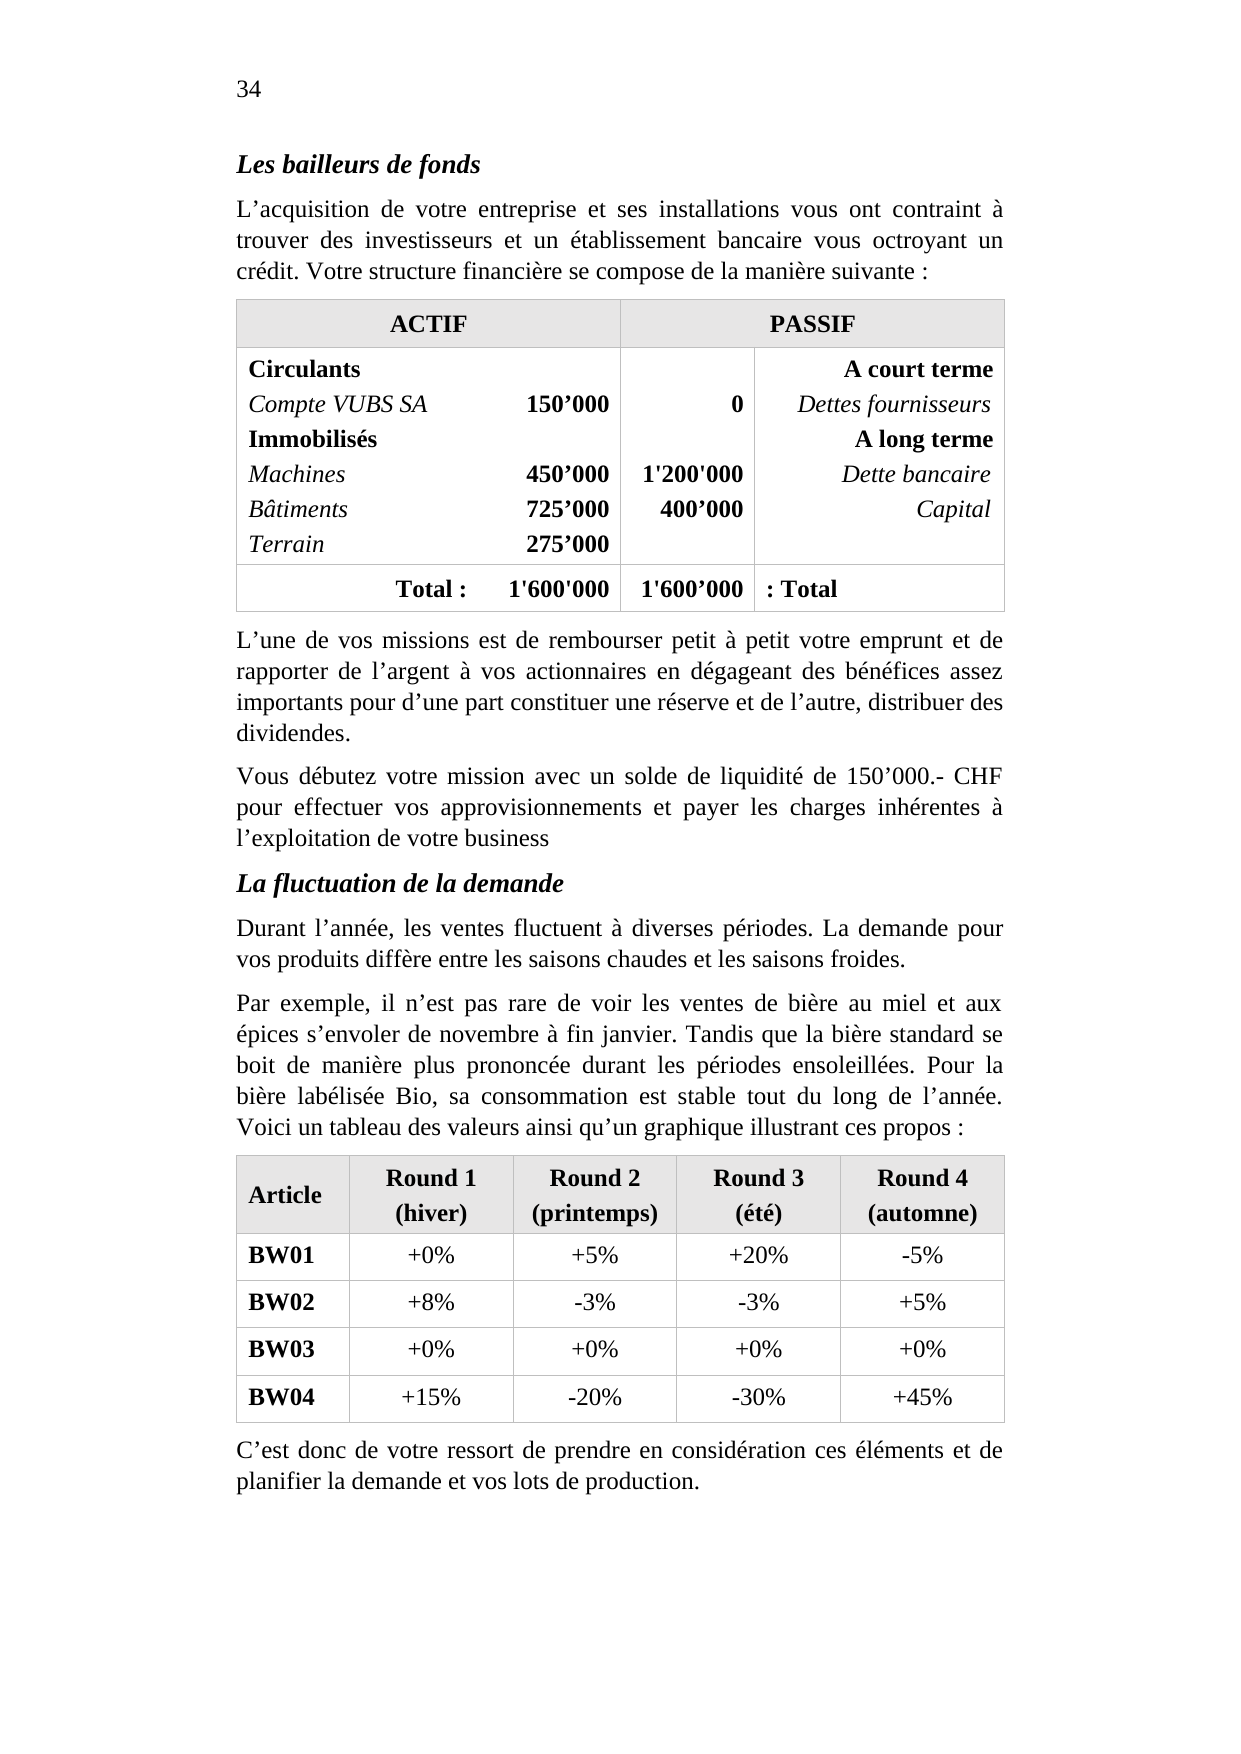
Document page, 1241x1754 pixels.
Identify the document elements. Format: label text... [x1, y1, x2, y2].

text C’est donc de votre ressort de prendre en considération ces éléments et de planifier la demande et vos lots de production. [236, 1435, 1004, 1495]
table_header Round 1 (hiver) [350, 1156, 513, 1233]
table_header Round 3 (été) [677, 1156, 840, 1233]
text Durant l’année, les ventes fluctuent à diverses périodes. La demande pour vos produits diffère entre les saisons chaudes et les saisons froides. [236, 913, 1004, 973]
table_cell +15% [350, 1376, 513, 1422]
table_cell BW02 [237, 1281, 349, 1327]
table_cell Total : [237, 565, 478, 611]
text L’une de vos missions est de rembourser petit à petit votre emprunt et de rapporter de l’argent à vos actionnaires en dégageant des bénéfices assez importants pour d’une part constituer une réserve et de l’autre, distribuer des dividendes. [236, 625, 1004, 747]
table_cell -3% [514, 1281, 676, 1327]
table_cell 0 1'200'000 400’000 [621, 348, 754, 564]
table_cell -30% [677, 1376, 840, 1422]
table_cell BW03 [237, 1328, 349, 1374]
table_cell : Total [755, 565, 1004, 611]
text Par exemple, il n’est pas rare de voir les ventes de bière au miel et aux épices s’envoler de novembre à fin janvier. Tandis que la bière standard se boit de manière plus prononcée durant les périodes ensoleillées. Pour la bière labélisée Bio, sa consommation est stable tout du long de l’année. Voici un tableau des valeurs ainsi qu’un graphique illustrant ces propos : [236, 988, 1004, 1141]
table_cell -20% [514, 1376, 676, 1422]
text Vous débutez votre mission avec un solde de liquidité de 150’000.- CHF pour effectuer vos approvisionnements et payer les charges inhérentes à l’exploitation de votre business [236, 761, 1004, 852]
table_cell +0% [677, 1328, 840, 1374]
table_cell BW01 [237, 1234, 349, 1280]
table_header Round 2 (printemps) [514, 1156, 676, 1233]
table_cell BW04 [237, 1376, 349, 1422]
table_cell +20% [677, 1234, 840, 1280]
table_cell +45% [841, 1376, 1004, 1422]
table_cell 1'600’000 [621, 565, 754, 611]
table_cell -5% [841, 1234, 1004, 1280]
table_header ACTIF [237, 300, 620, 347]
table_cell +8% [350, 1281, 513, 1327]
table_cell +5% [841, 1281, 1004, 1327]
table_header Article [237, 1156, 349, 1233]
table_cell A court terme Dettes fournisseurs A long terme Dette bancaire Capital [755, 348, 1004, 564]
table_cell 1'600'000 [478, 565, 620, 611]
text L’acquisition de votre entreprise et ses installations vous ont contraint à trouver des investisseurs et un établissement bancaire vous octroyant un crédit. Votre structure financière se compose de la manière suivante : [236, 194, 1004, 284]
table_cell +0% [350, 1328, 513, 1374]
table_header PASSIF [621, 300, 1004, 347]
table_cell -3% [677, 1281, 840, 1327]
table_cell +0% [514, 1328, 676, 1374]
text Les bailleurs de fonds [236, 148, 1004, 179]
table_cell +0% [350, 1234, 513, 1280]
text La fluctuation de la demande [236, 867, 1004, 898]
table_header Round 4 (automne) [841, 1156, 1004, 1233]
table_cell Circulants Compte VUBS SA Immobilisés Machines Bâtiments Terrain [237, 348, 478, 564]
table_cell +5% [514, 1234, 676, 1280]
table_cell +0% [841, 1328, 1004, 1374]
table_cell 150’000 450’000 725’000 275’000 [478, 348, 620, 564]
